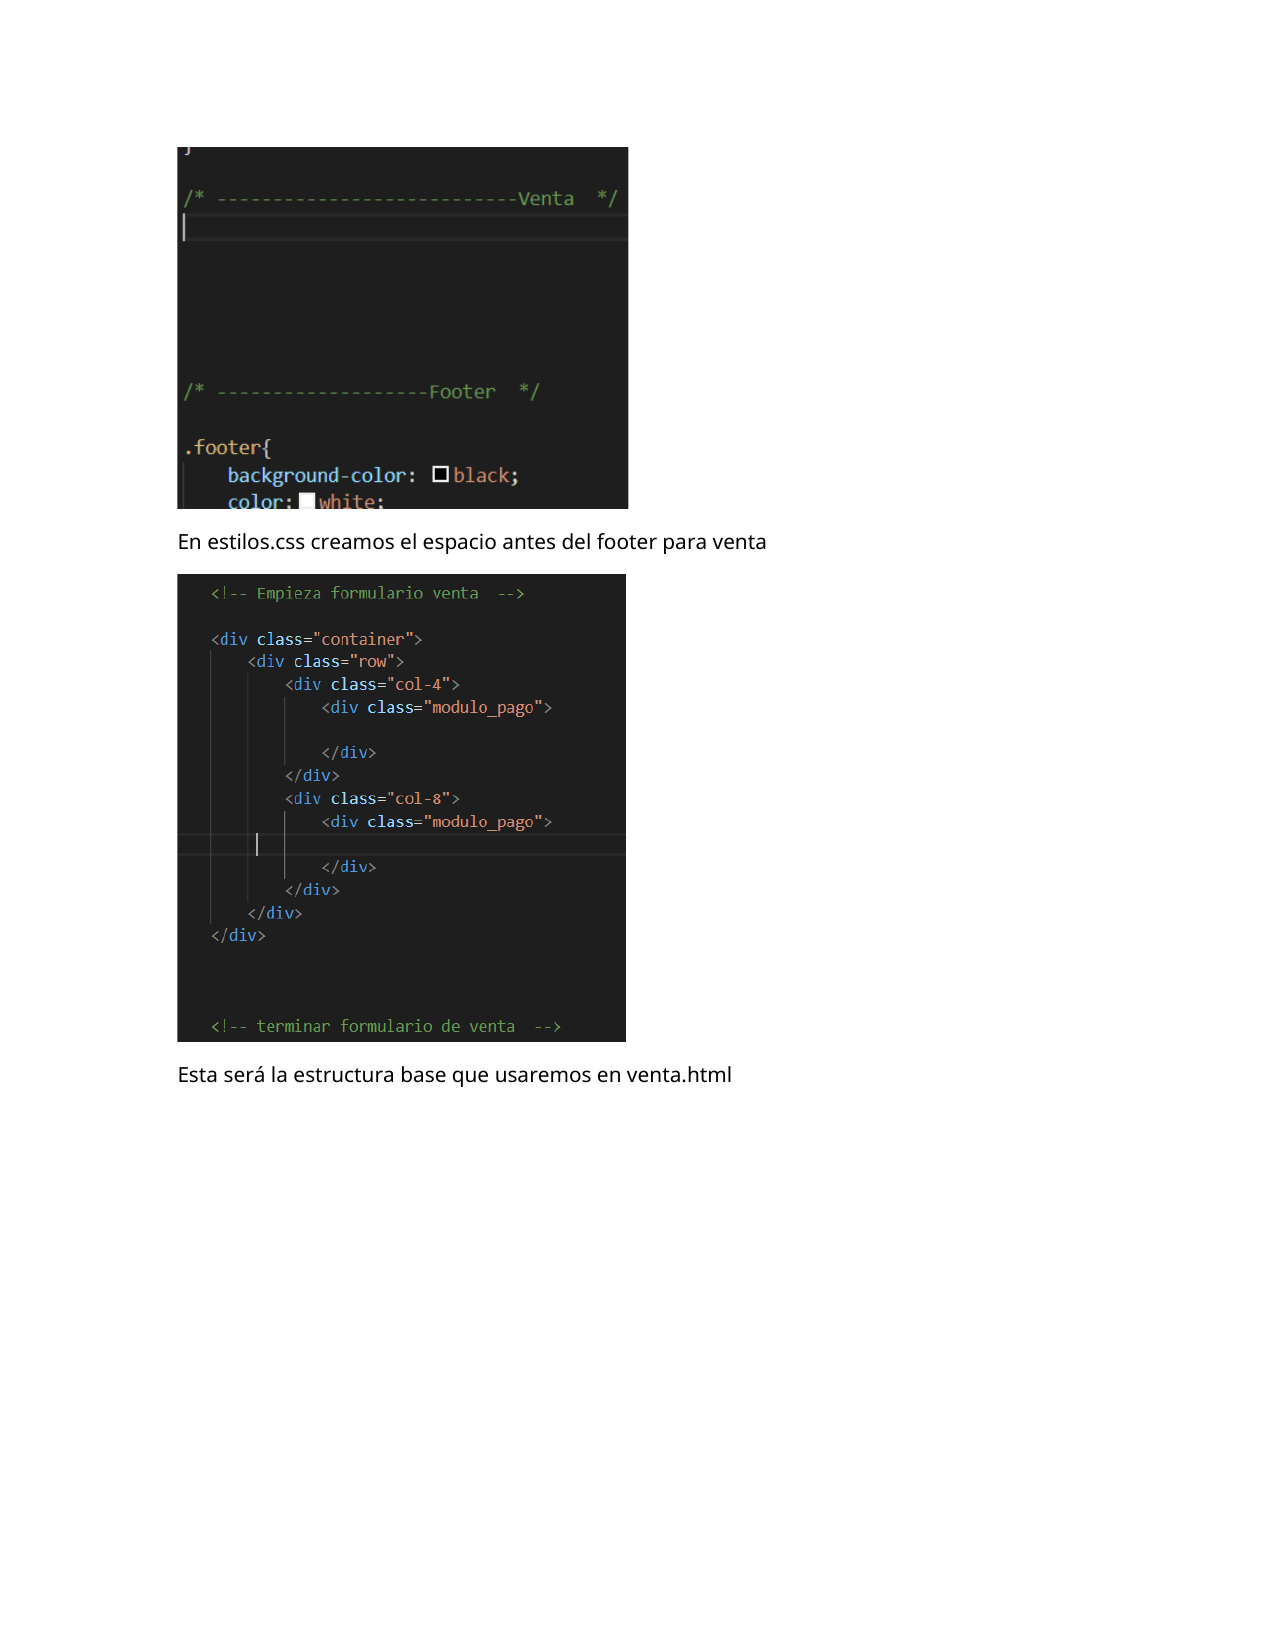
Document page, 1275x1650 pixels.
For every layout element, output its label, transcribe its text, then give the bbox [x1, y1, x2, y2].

picture [177, 574, 626, 1042]
text Esta será la estructura base que usaremos en venta.html [177, 1060, 1098, 1089]
picture [177, 147, 629, 509]
text En estilos.css creamos el espacio antes del footer para venta [177, 527, 1098, 556]
